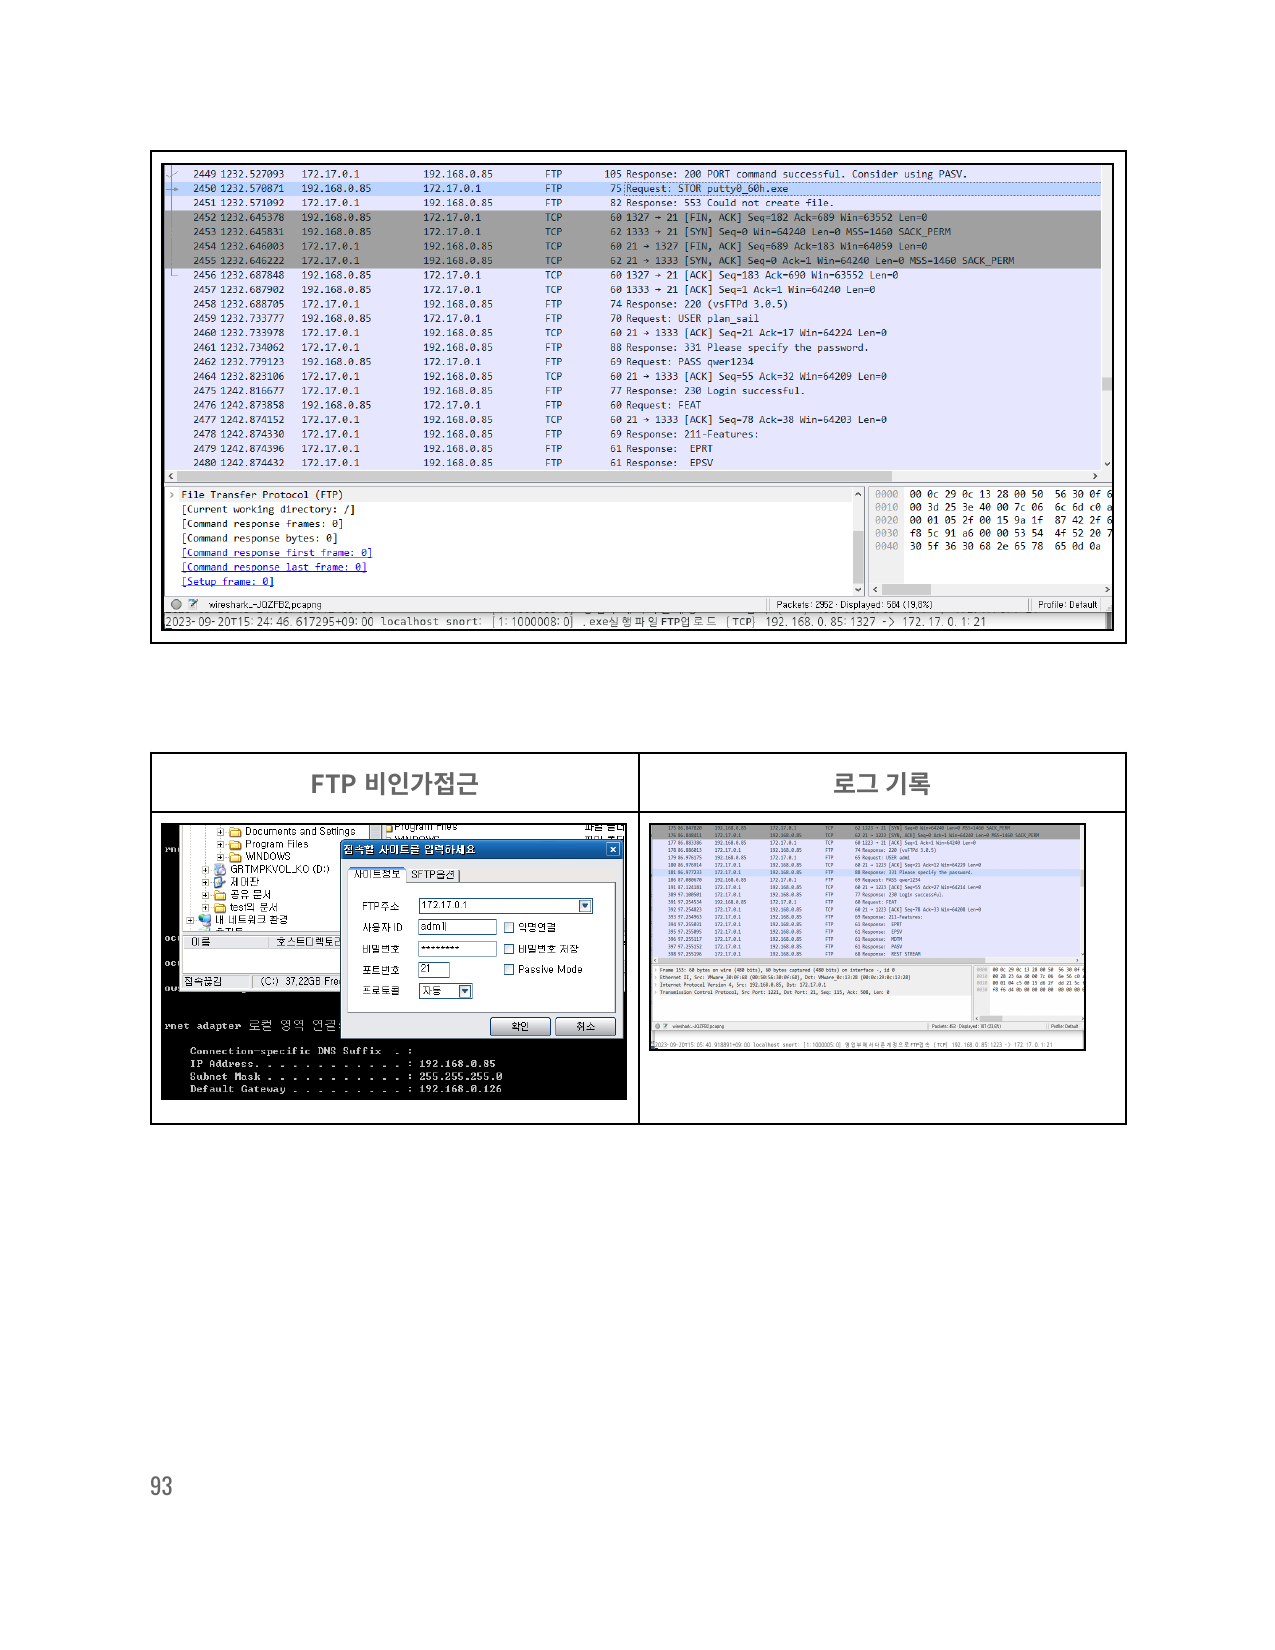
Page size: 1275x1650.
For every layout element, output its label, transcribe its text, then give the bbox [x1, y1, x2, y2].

table_header 로그 기록 [640, 754, 1125, 811]
picture [164, 165, 1112, 629]
table_cell [152, 813, 638, 1123]
picture [651, 825, 1084, 1049]
table_cell [152, 152, 1125, 642]
picture [164, 825, 625, 1098]
table_cell [640, 813, 1125, 1123]
table_header FTP 비인가접근 [152, 754, 638, 811]
